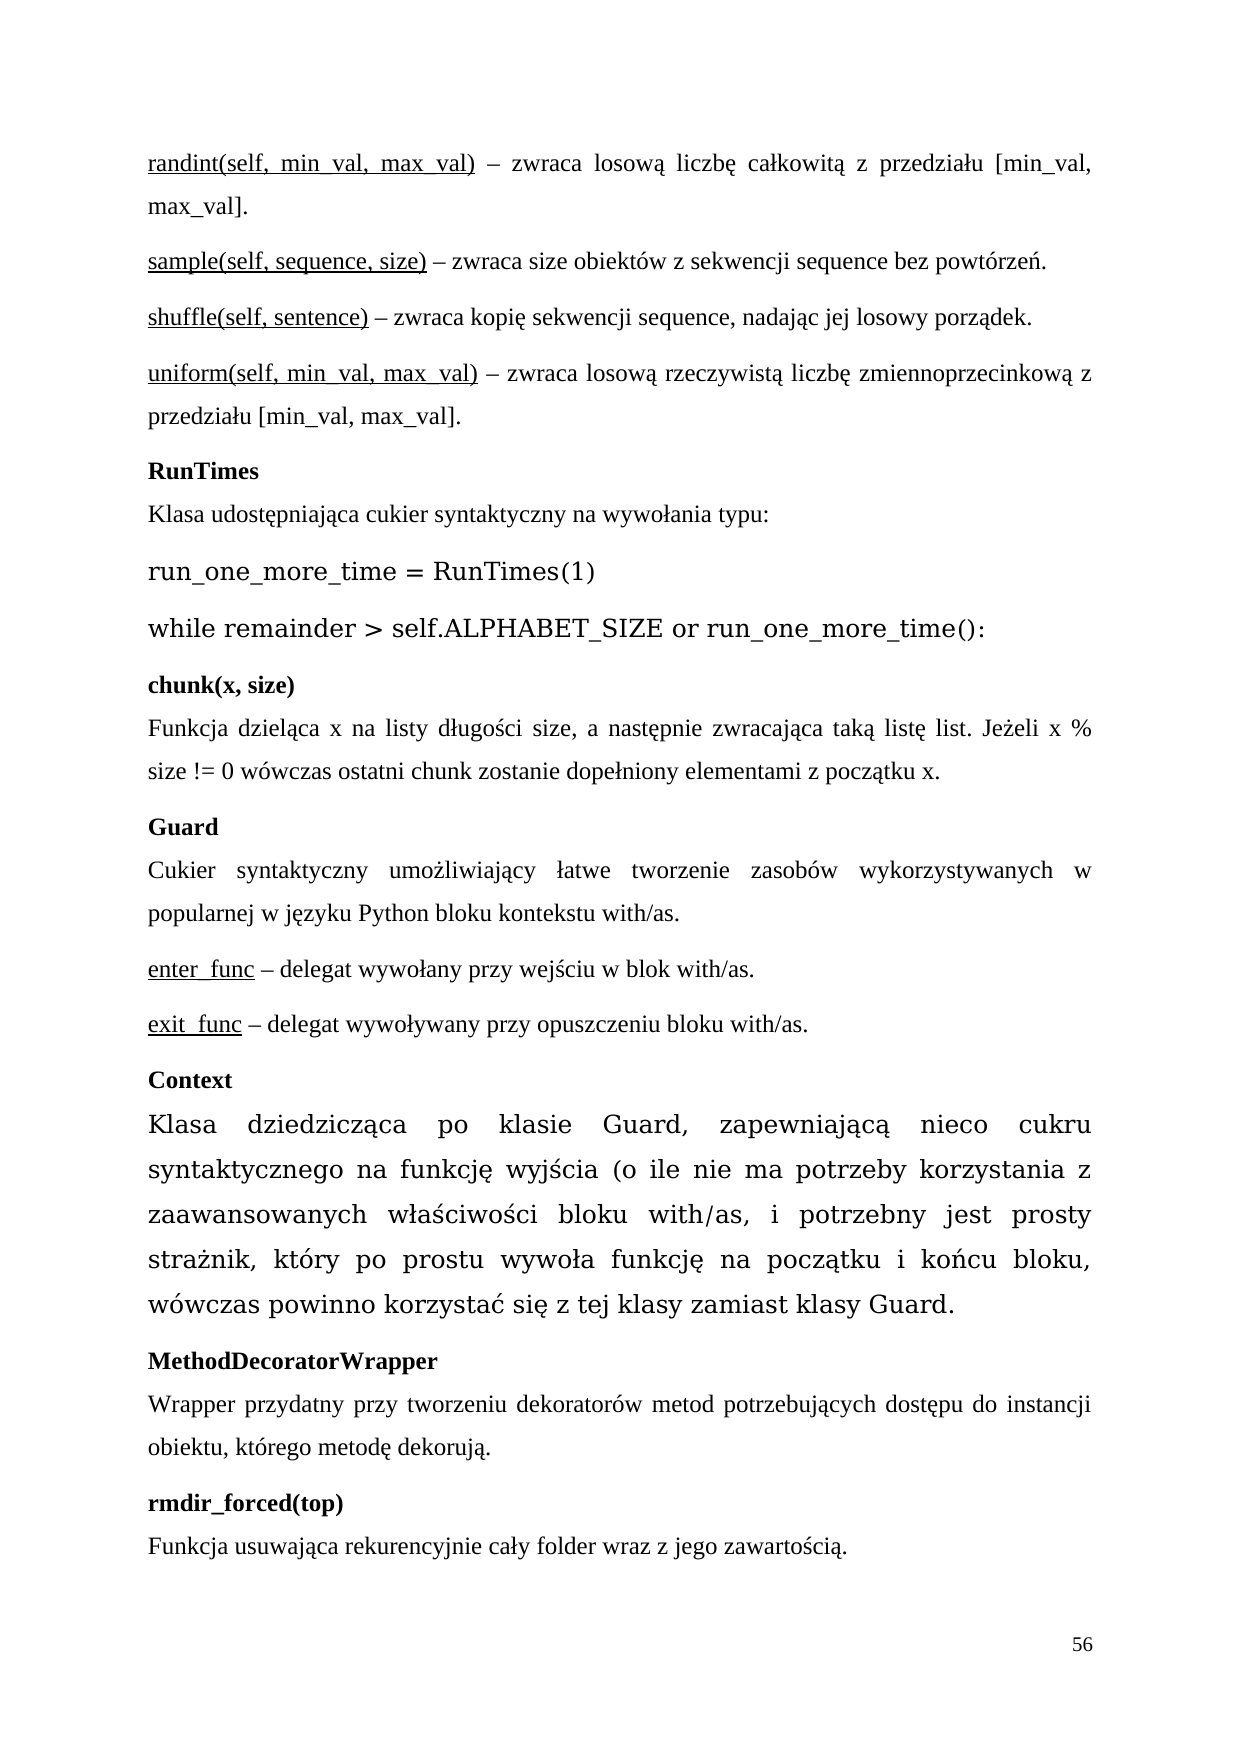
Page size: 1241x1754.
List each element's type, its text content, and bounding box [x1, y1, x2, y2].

text uniform(self, min_val, max_val) – zwraca losową rzeczywistą liczbę zmiennoprzecinkową z przedziału [min_val, max_val]. [148, 358, 1093, 429]
text Guard [148, 812, 1093, 841]
text enter_func – delegat wywołany przy wejściu w blok with/as. [148, 954, 1093, 983]
text sample(self, sequence, size) – zwraca size obiektów z sekwencji sequence bez powtórzeń. [148, 246, 1093, 275]
text chunk(x, size) [148, 670, 1093, 699]
text MethodDecoratorWrapper [148, 1346, 1093, 1374]
text Context [148, 1065, 1093, 1094]
text exit_func – delegat wywoływany przy opuszczeniu bloku with/as. [148, 1009, 1093, 1038]
text Klasa udostępniająca cukier syntaktyczny na wywołania typu: [148, 499, 1093, 528]
text Cukier syntaktyczny umożliwiający łatwe tworzenie zasobów wykorzystywanych w popularnej w języku Python bloku kontekstu with/as. [148, 855, 1093, 927]
text run_one_more_time = RunTimes(1) [148, 555, 1093, 585]
text rmdir_forced(top) [148, 1488, 1093, 1516]
text Klasa dziedzicząca po klasie Guard, zapewniającą nieco cukru syntaktycznego na funkcję wyjścia (o ile nie ma potrzeby korzystania z zaawansowanych właściwości bloku with/as, i potrzebny jest prosty strażnik, który po prostu wywoła funkcję na początku i końcu bloku, wówczas powinno korzystać się z tej klasy zamiast klasy Guard. [148, 1108, 1093, 1318]
text Funkcja usuwająca rekurencyjnie cały folder wraz z jego zawartością. [148, 1531, 1093, 1559]
text randint(self, min_val, max_val) – zwraca losową liczbę całkowitą z przedziału [min_val, max_val]. [148, 148, 1093, 219]
text Wrapper przydatny przy tworzeniu dekoratorów metod potrzebujących dostępu do instancji obiektu, którego metodę dekorują. [148, 1389, 1093, 1461]
text RunTimes [148, 456, 1093, 485]
text shuffle(self, sentence) – zwraca kopię sekwencji sequence, nadając jej losowy porządek. [148, 302, 1093, 331]
text Funkcja dzieląca x na listy długości size, a następnie zwracająca taką listę list. Jeżeli x % size != 0 wówczas ostatni chunk zostanie dopełniony elementami z początku x. [148, 713, 1093, 785]
text while remainder > self.ALPHABET_SIZE or run_one_more_time(): [148, 613, 1093, 643]
